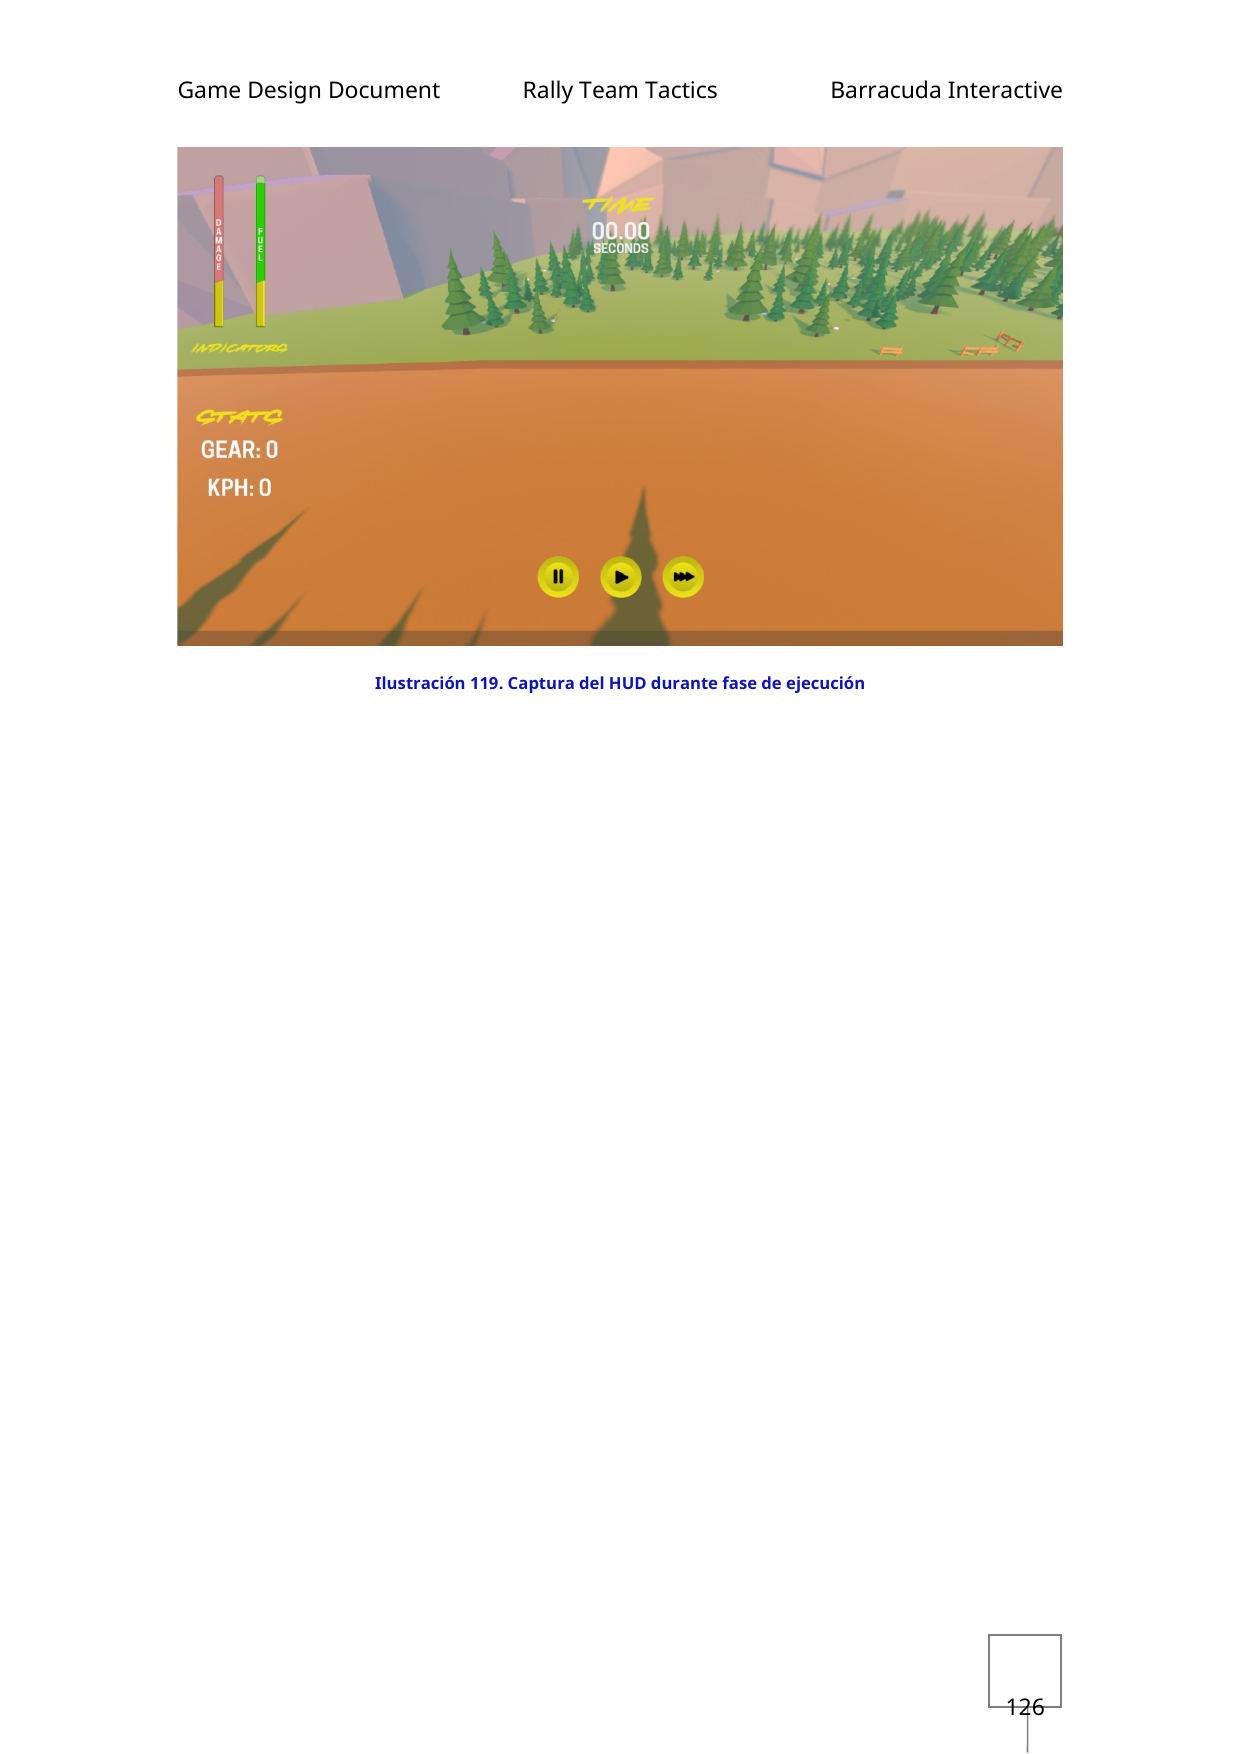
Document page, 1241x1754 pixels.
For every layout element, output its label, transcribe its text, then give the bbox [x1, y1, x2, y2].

picture [177, 147, 1063, 646]
